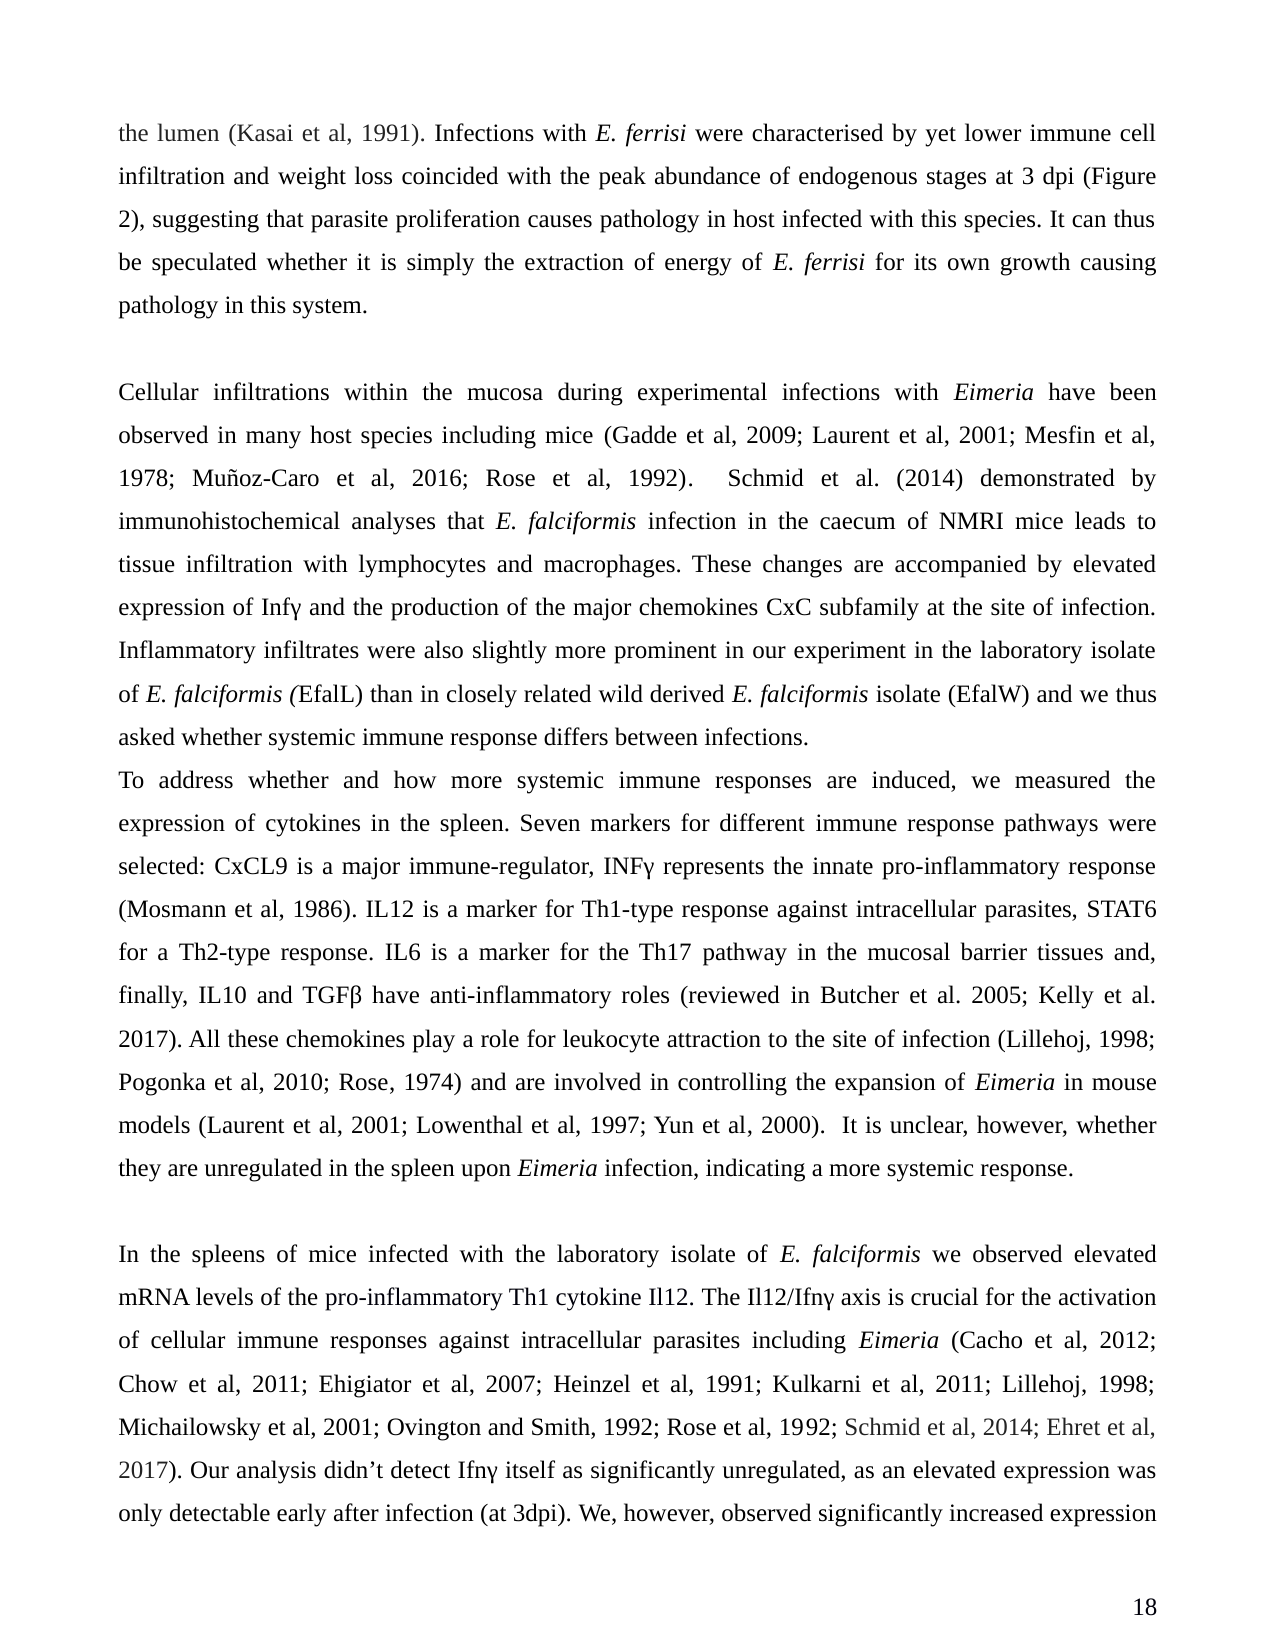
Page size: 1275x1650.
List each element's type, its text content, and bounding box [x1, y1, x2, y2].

text Cellular infiltrations within the mucosa during experimental infections with Eimeria have been observed in many host species including mice (Gadde et al, 2009; Laurent et al, 2001; Mesfin et al, 1978; Muñoz-Caro et al, 2016; Rose et al, 1992). Schmid et al. (2014) demonstrated by immunohistochemical analyses that E. falciformis infection in the caecum of NMRI mice leads to tissue infiltration with lymphocytes and macrophages. These changes are accompanied by elevated expression of Infγ and the production of the major chemokines CxC subfamily at the site of infection. Inflammatory infiltrates were also slightly more prominent in our experiment in the laboratory isolate of E. falciformis (EfalL) than in closely related wild derived E. falciformis isolate (EfalW) and we thus asked whether systemic immune response differs between infections. [118, 377, 1157, 751]
text To address whether and how more systemic immune responses are induced, we measured the expression of cytokines in the spleen. Seven markers for different immune response pathways were selected: CxCL9 is a major immune-regulator, INFγ represents the innate pro-inflammatory response (Mosmann et al, 1986). IL12 is a marker for Th1-type response against intracellular parasites, STAT6 for a Th2-type response. IL6 is a marker for the Th17 pathway in the mucosal barrier tissues and, finally, IL10 and TGFβ have anti-inflammatory roles (reviewed in Butcher et al. 2005; Kelly et al. 2017). All these chemokines play a role for leukocyte attraction to the site of infection (Lillehoj, 1998; Pogonka et al, 2010; Rose, 1974) and are involved in controlling the expansion of Eimeria in mouse models (Laurent et al, 2001; Lowenthal et al, 1997; Yun et al, 2000). It is unclear, however, whether they are unregulated in the spleen upon Eimeria infection, indicating a more systemic response. [118, 765, 1157, 851]
text To address whether and how more systemic immune responses are induced, we measured the expression of cytokines in the spleen. Seven markers for different immune response pathways were selected: CxCL9 is a major immune-regulator, INFγ represents the innate pro-inflammatory response (Mosmann et al, 1986). IL12 is a marker for Th1-type response against intracellular parasites, STAT6 for a Th2-type response. IL6 is a marker for the Th17 pathway in the mucosal barrier tissues and, finally, IL10 and TGFβ have anti-inflammatory roles (reviewed in Butcher et al. 2005; Kelly et al. 2017). All these chemokines play a role for leukocyte attraction to the site of infection (Lillehoj, 1998; Pogonka et al, 2010; Rose, 1974) and are involved in controlling the expansion of Eimeria in mouse models (Laurent et al, 2001; Lowenthal et al, 1997; Yun et al, 2000). It is unclear, however, whether they are unregulated in the spleen upon Eimeria infection, indicating a more systemic response. [118, 880, 1157, 1182]
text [118, 118, 1157, 319]
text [118, 1239, 1157, 1527]
